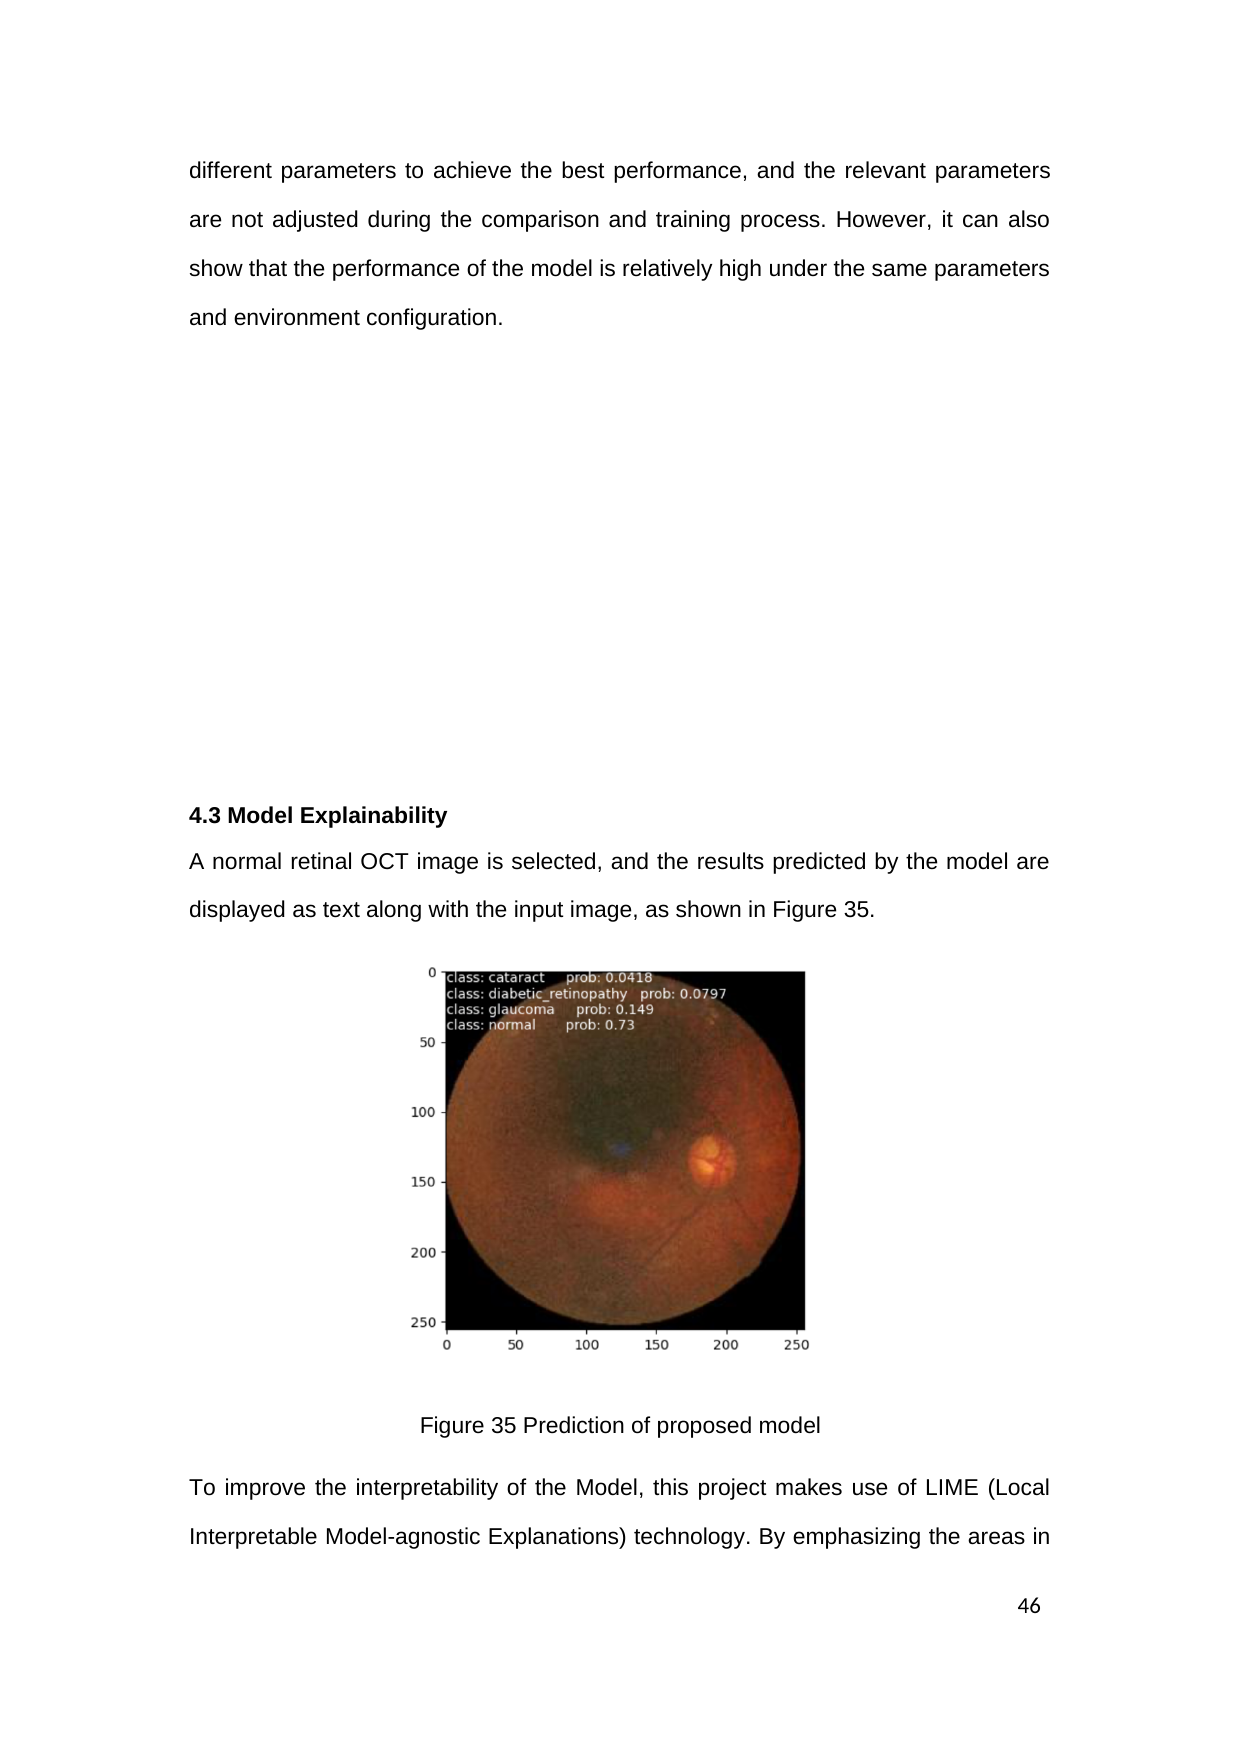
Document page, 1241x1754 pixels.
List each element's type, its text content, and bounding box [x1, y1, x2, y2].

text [189, 154, 1051, 333]
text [189, 1471, 1051, 1552]
subtitle 4.3 Model Explainability [189, 799, 1051, 832]
text Figure 35 Prediction of proposed model [189, 1409, 1051, 1441]
text A normal retinal OCT image is selected, and the results predicted by the model are displayed as text along with the input image, as shown in Figure 35. [189, 845, 1051, 926]
picture [390, 955, 850, 1364]
